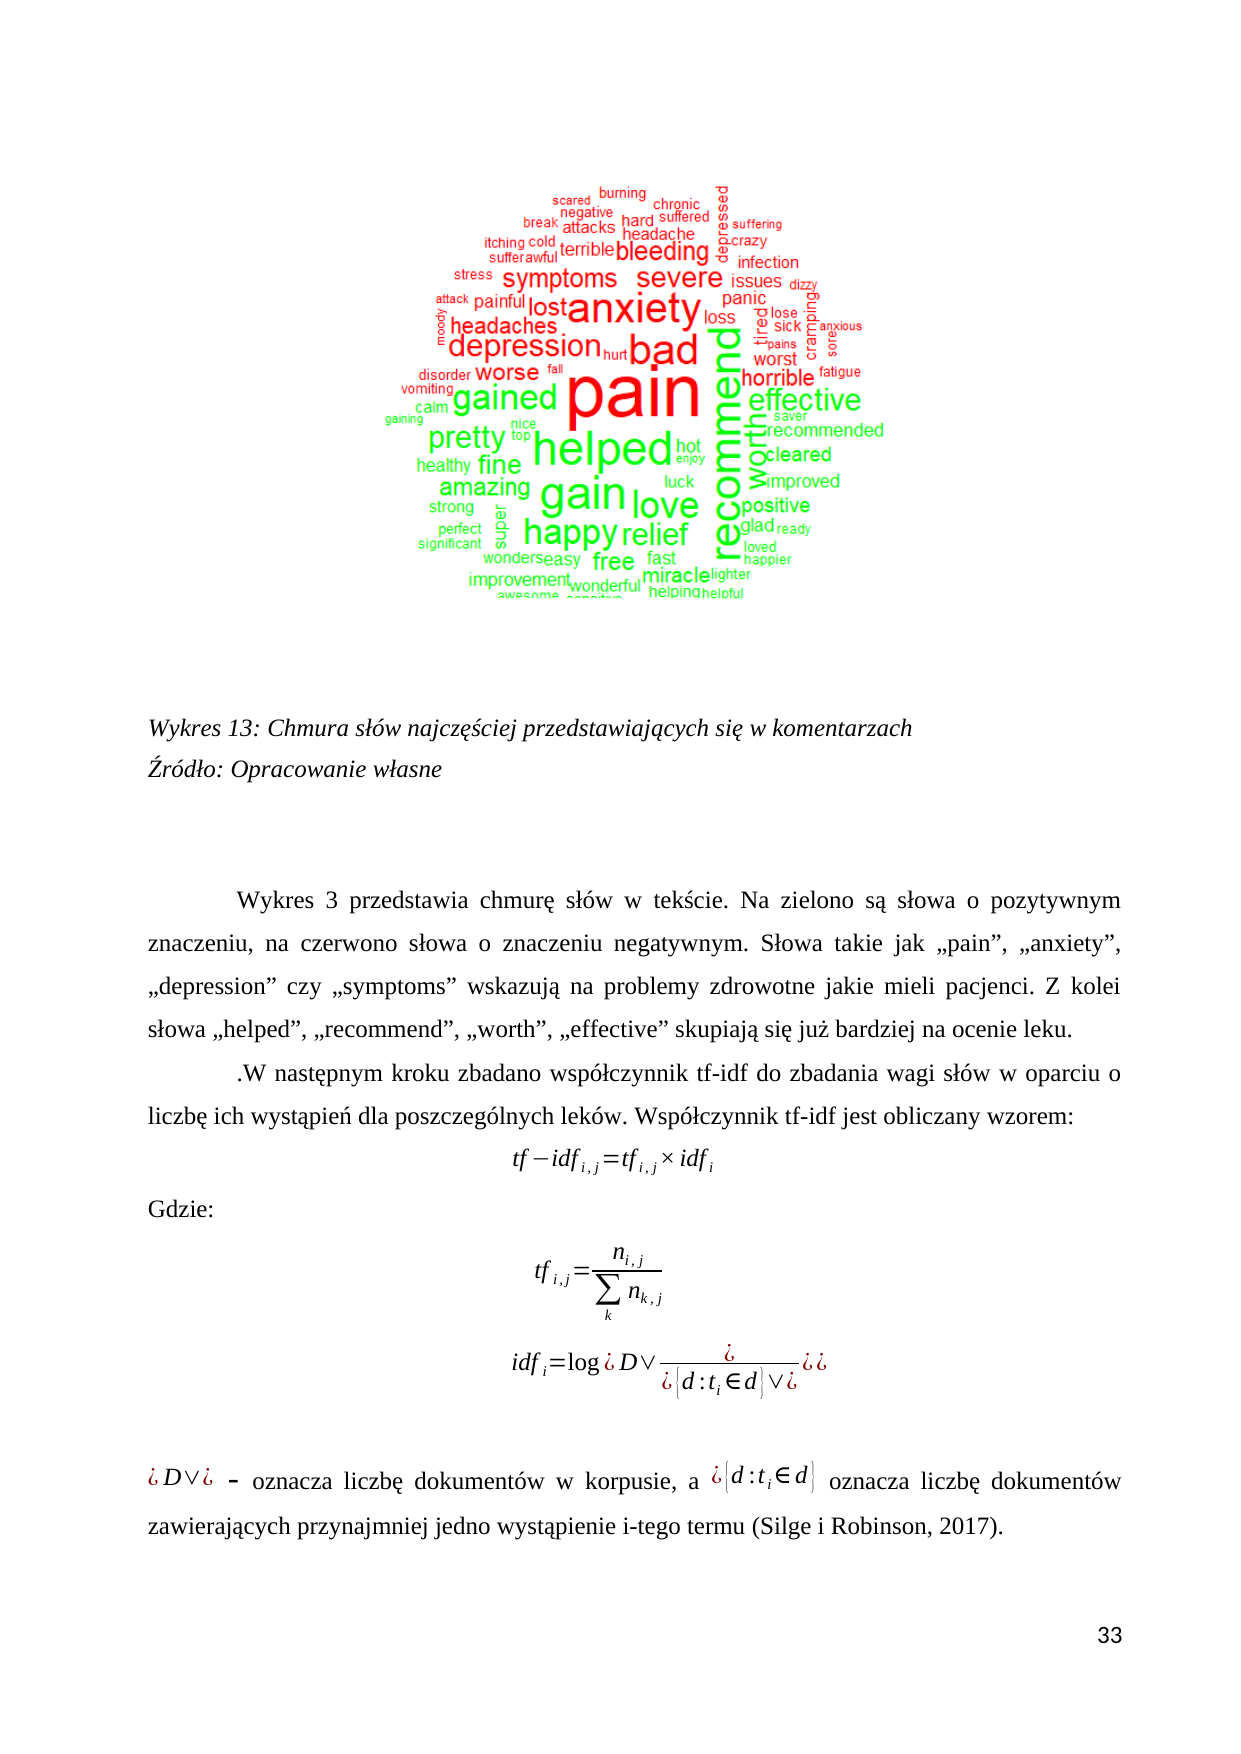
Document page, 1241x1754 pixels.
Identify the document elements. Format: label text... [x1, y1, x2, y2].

text Wykres 3 przedstawia chmurę słów w tekście. Na zielono są słowa o pozytywnym znaczeniu, na czerwono słowa o znaczeniu negatywnym. Słowa takie jak „pain”, „anxiety”, „depression” czy „symptoms” wskazują na problemy zdrowotne jakie mieli pacjenci. Z kolei słowa „helped”, „recommend”, „worth”, „effective” skupiają się już bardziej na ocenie leku. [148, 885, 1122, 1043]
text .W następnym kroku zbadano współczynnik tf-idf do zbadania wagi słów w oparciu o liczbę ich wystąpień dla poszczególnych leków. Współczynnik tf-idf jest obliczany wzorem: [148, 1058, 1122, 1129]
picture [147, 86, 1123, 708]
text - oznacza liczbę dokumentów w korpusie, a oznacza liczbę dokumentów zawierających przynajmniej jedno wystąpienie i-tego termu. [148, 1458, 1122, 1539]
text Gdzie: [148, 1194, 1122, 1223]
